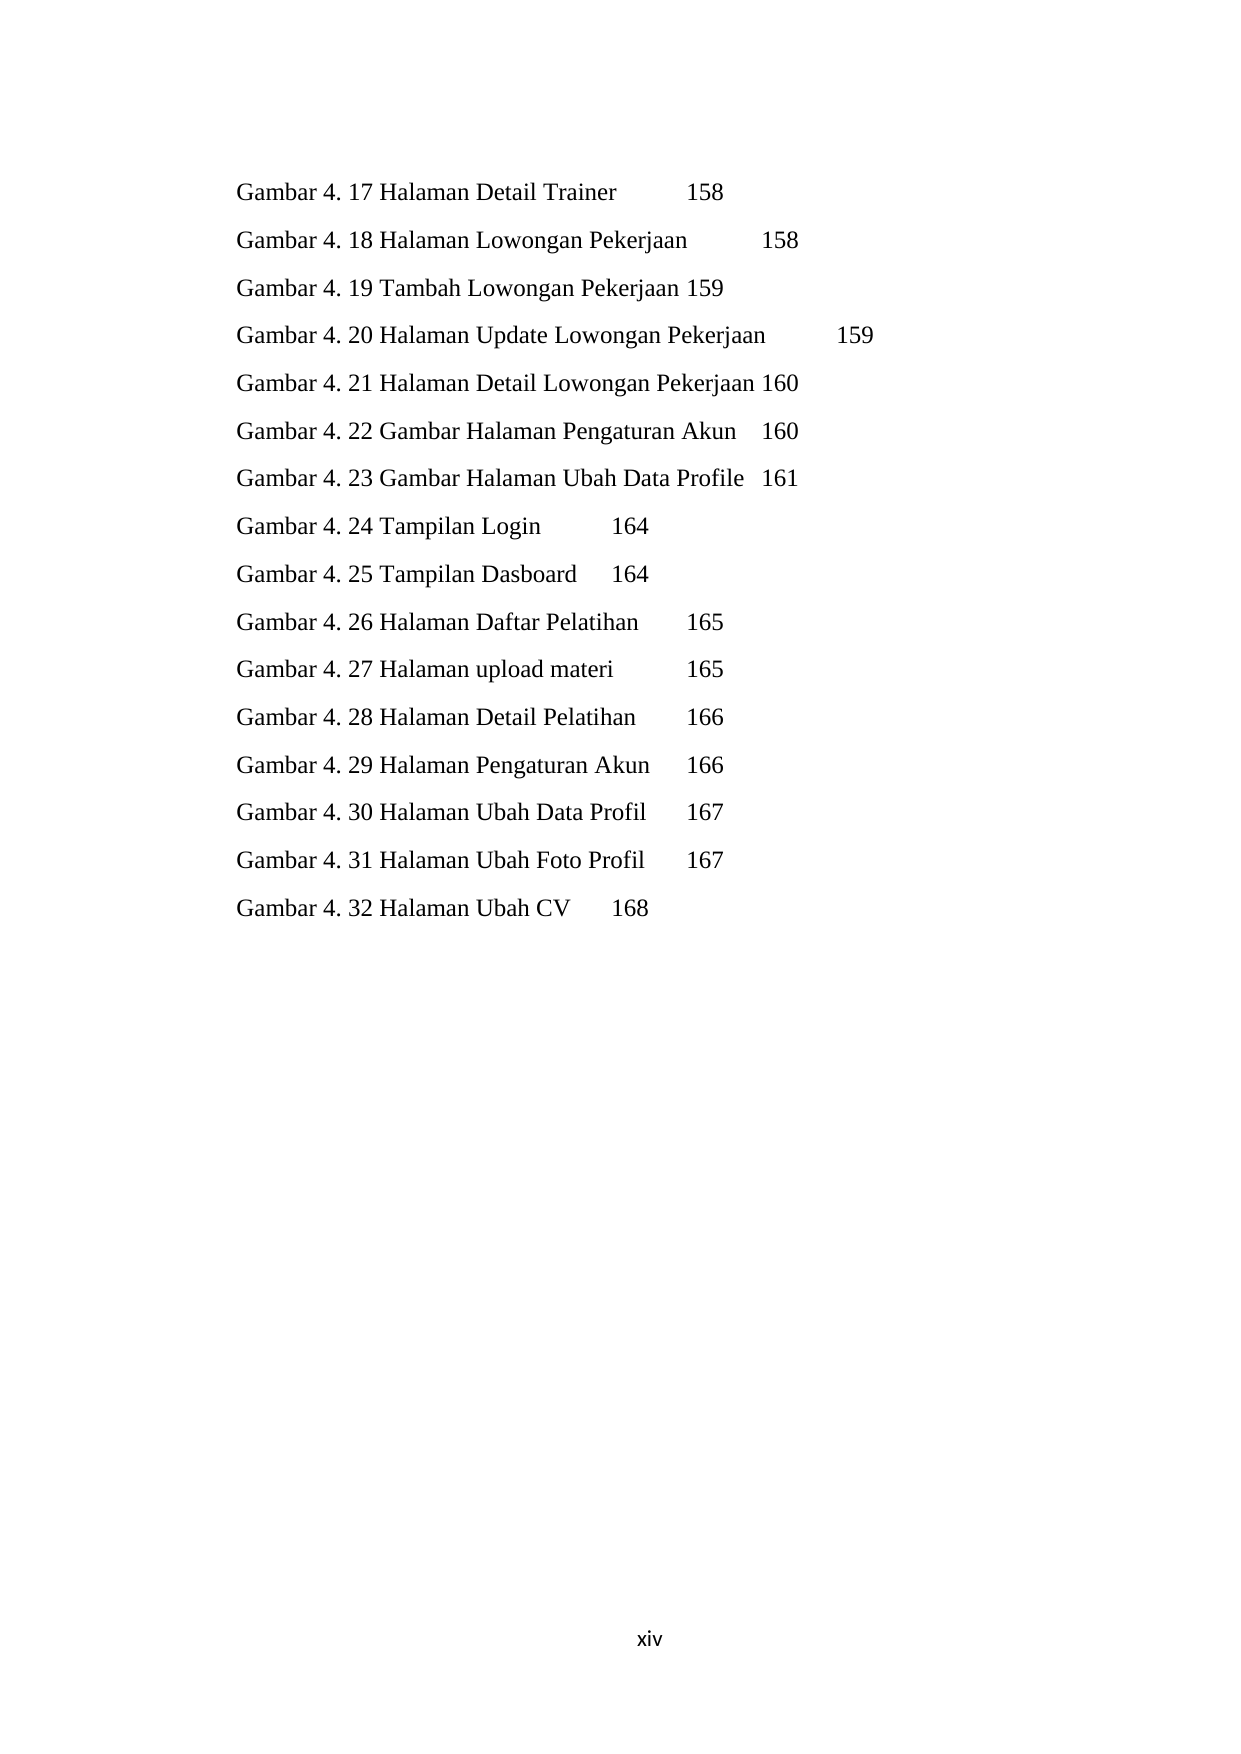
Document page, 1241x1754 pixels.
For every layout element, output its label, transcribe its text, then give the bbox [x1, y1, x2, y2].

text Gambar 4. 28 Halaman Detail Pelatihan 166 [236, 702, 1063, 731]
text Gambar 4. 27 Halaman upload materi 165 [236, 654, 1063, 683]
text Gambar 4. 32 Halaman Ubah CV 168 [236, 893, 1063, 922]
text Gambar 4. 30 Halaman Ubah Data Profil 167 [236, 797, 1063, 826]
text Gambar 4. 19 Tambah Lowongan Pekerjaan 159 [236, 273, 1063, 301]
text Gambar 4. 24 Tampilan Login 164 [236, 511, 1063, 540]
text Gambar 4. 23 Gambar Halaman Ubah Data Profile 161 [236, 463, 1063, 492]
text Gambar 4. 31 Halaman Ubah Foto Profil 167 [236, 845, 1063, 874]
text Gambar 4. 29 Halaman Pengaturan Akun 166 [236, 750, 1063, 778]
text Gambar 4. 17 Halaman Detail Trainer 158 [236, 177, 1063, 206]
text Gambar 4. 18 Halaman Lowongan Pekerjaan 158 [236, 225, 1063, 254]
text Gambar 4. 25 Tampilan Dasboard 164 [236, 559, 1063, 588]
text Gambar 4. 26 Halaman Daftar Pelatihan 165 [236, 607, 1063, 635]
text Gambar 4. 22 Gambar Halaman Pengaturan Akun 160 [236, 416, 1063, 444]
text Gambar 4. 20 Halaman Update Lowongan Pekerjaan 159 [236, 320, 1063, 349]
text Gambar 4. 21 Halaman Detail Lowongan Pekerjaan 160 [236, 368, 1063, 397]
